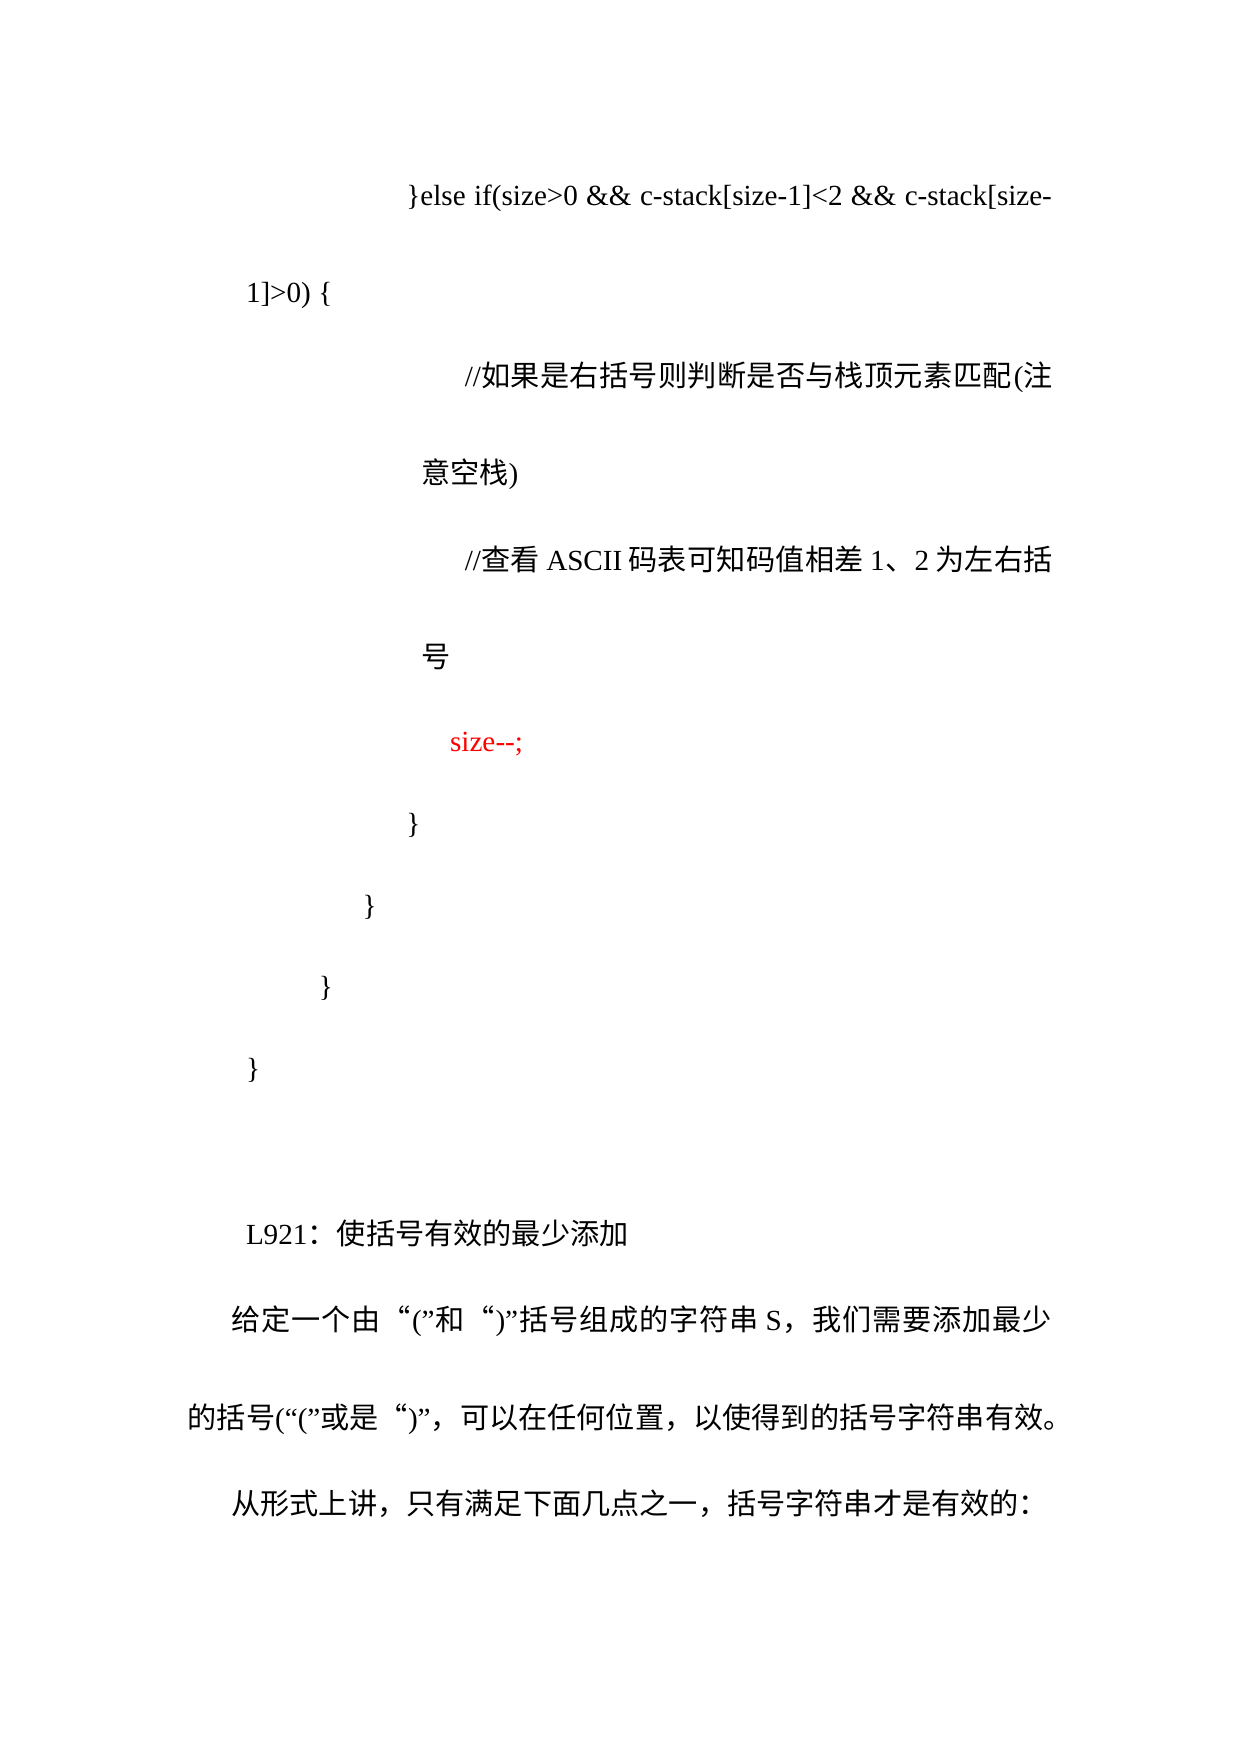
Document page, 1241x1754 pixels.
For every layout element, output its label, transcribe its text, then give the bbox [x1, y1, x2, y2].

text //如果是右括号则判断是否与栈顶元素匹配(注意空栈) [421, 341, 1053, 504]
text } [246, 790, 1053, 855]
text } [246, 1036, 1053, 1101]
text }else if(size>0 && c-stack[size-1]<2 && c-stack[size-1]>0) { [246, 162, 1053, 324]
text 给定一个由“(”和“)”括号组成的字符串S，我们需要添加最少的括号(“(”或是“)”，可以在任何位置，以使得到的括号字符串有效。 [187, 1285, 1053, 1448]
text 从形式上讲，只有满足下面几点之一，括号字符串才是有效的： [187, 1469, 1053, 1534]
text } [246, 872, 1053, 937]
text size--; [246, 708, 1053, 773]
text //查看ASCII码表可知码值相差1、2为左右括号 [421, 525, 1053, 687]
text } [246, 954, 1053, 1019]
text L921：使括号有效的最少添加 [246, 1199, 1053, 1264]
